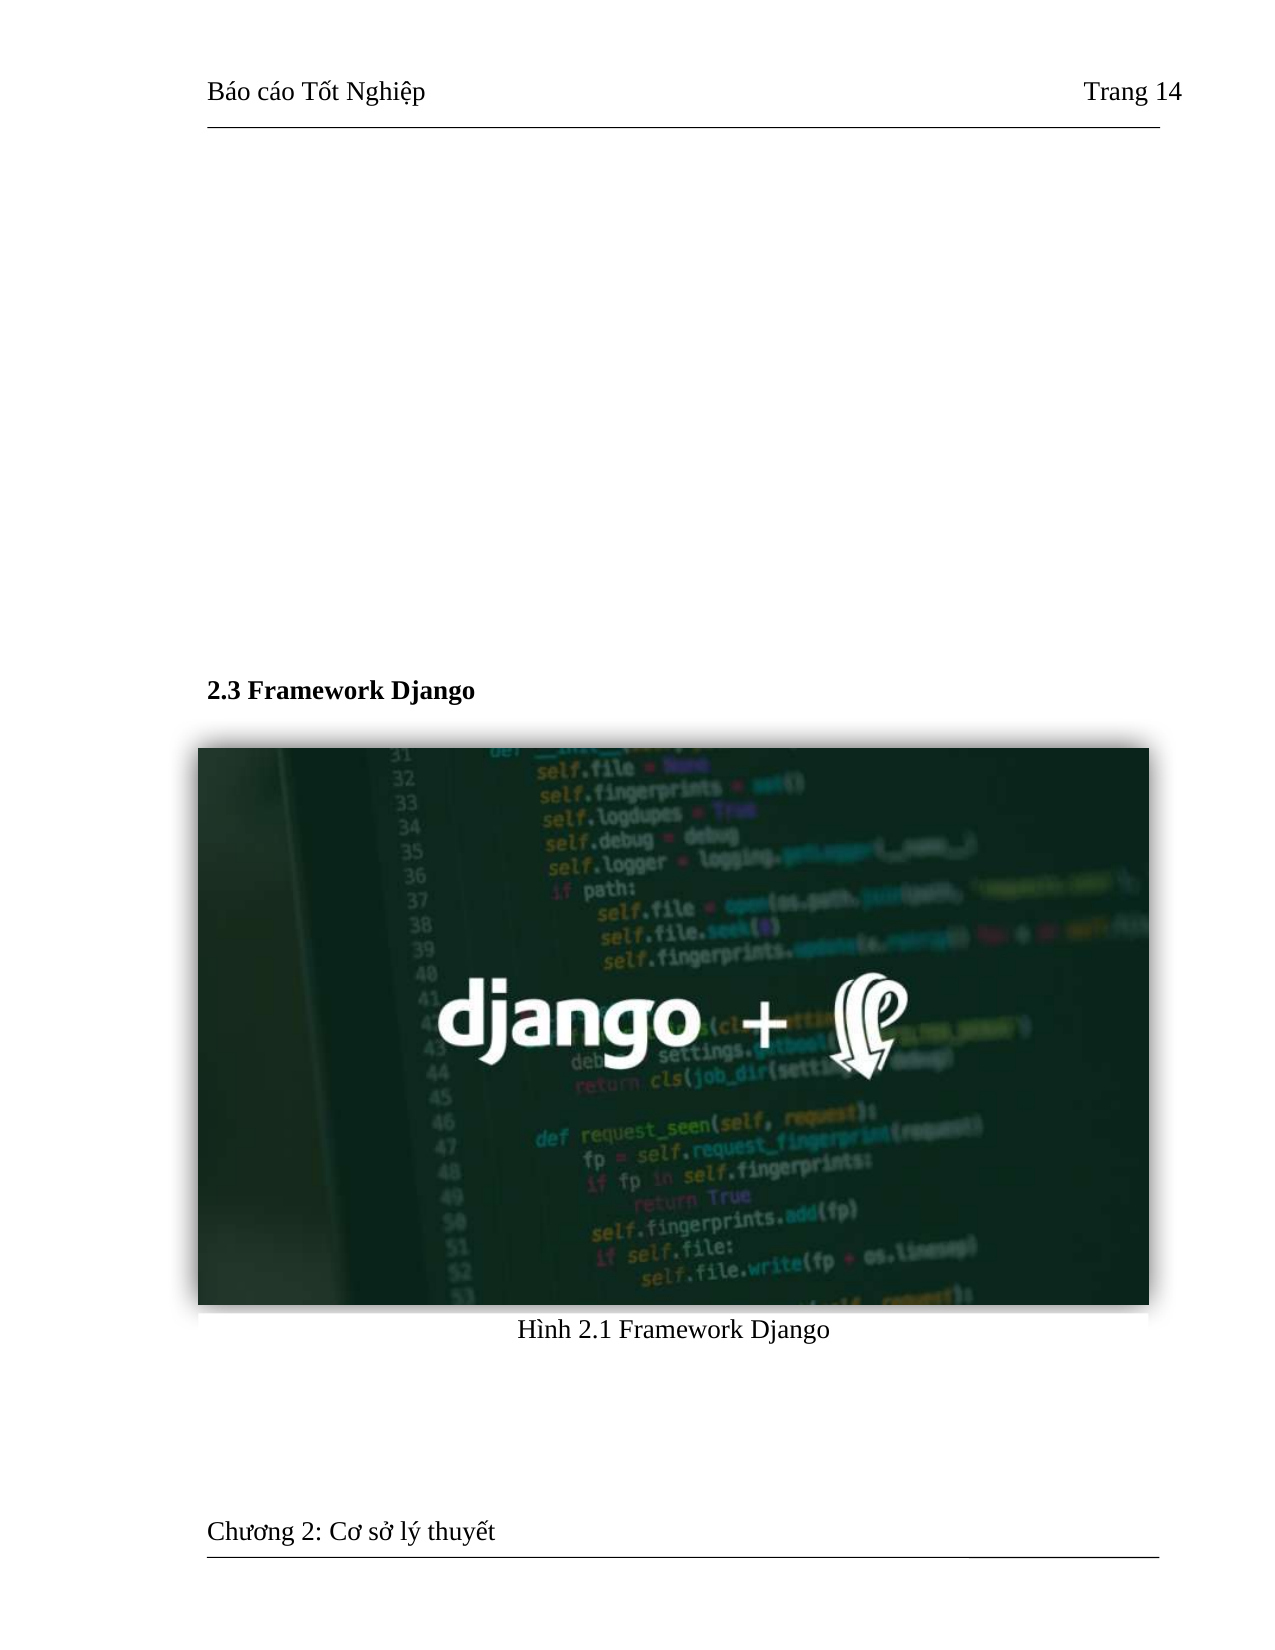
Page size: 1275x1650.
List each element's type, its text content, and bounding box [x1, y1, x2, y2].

picture [198, 748, 1149, 1305]
text 2.3 Framework Django [207, 674, 1157, 705]
